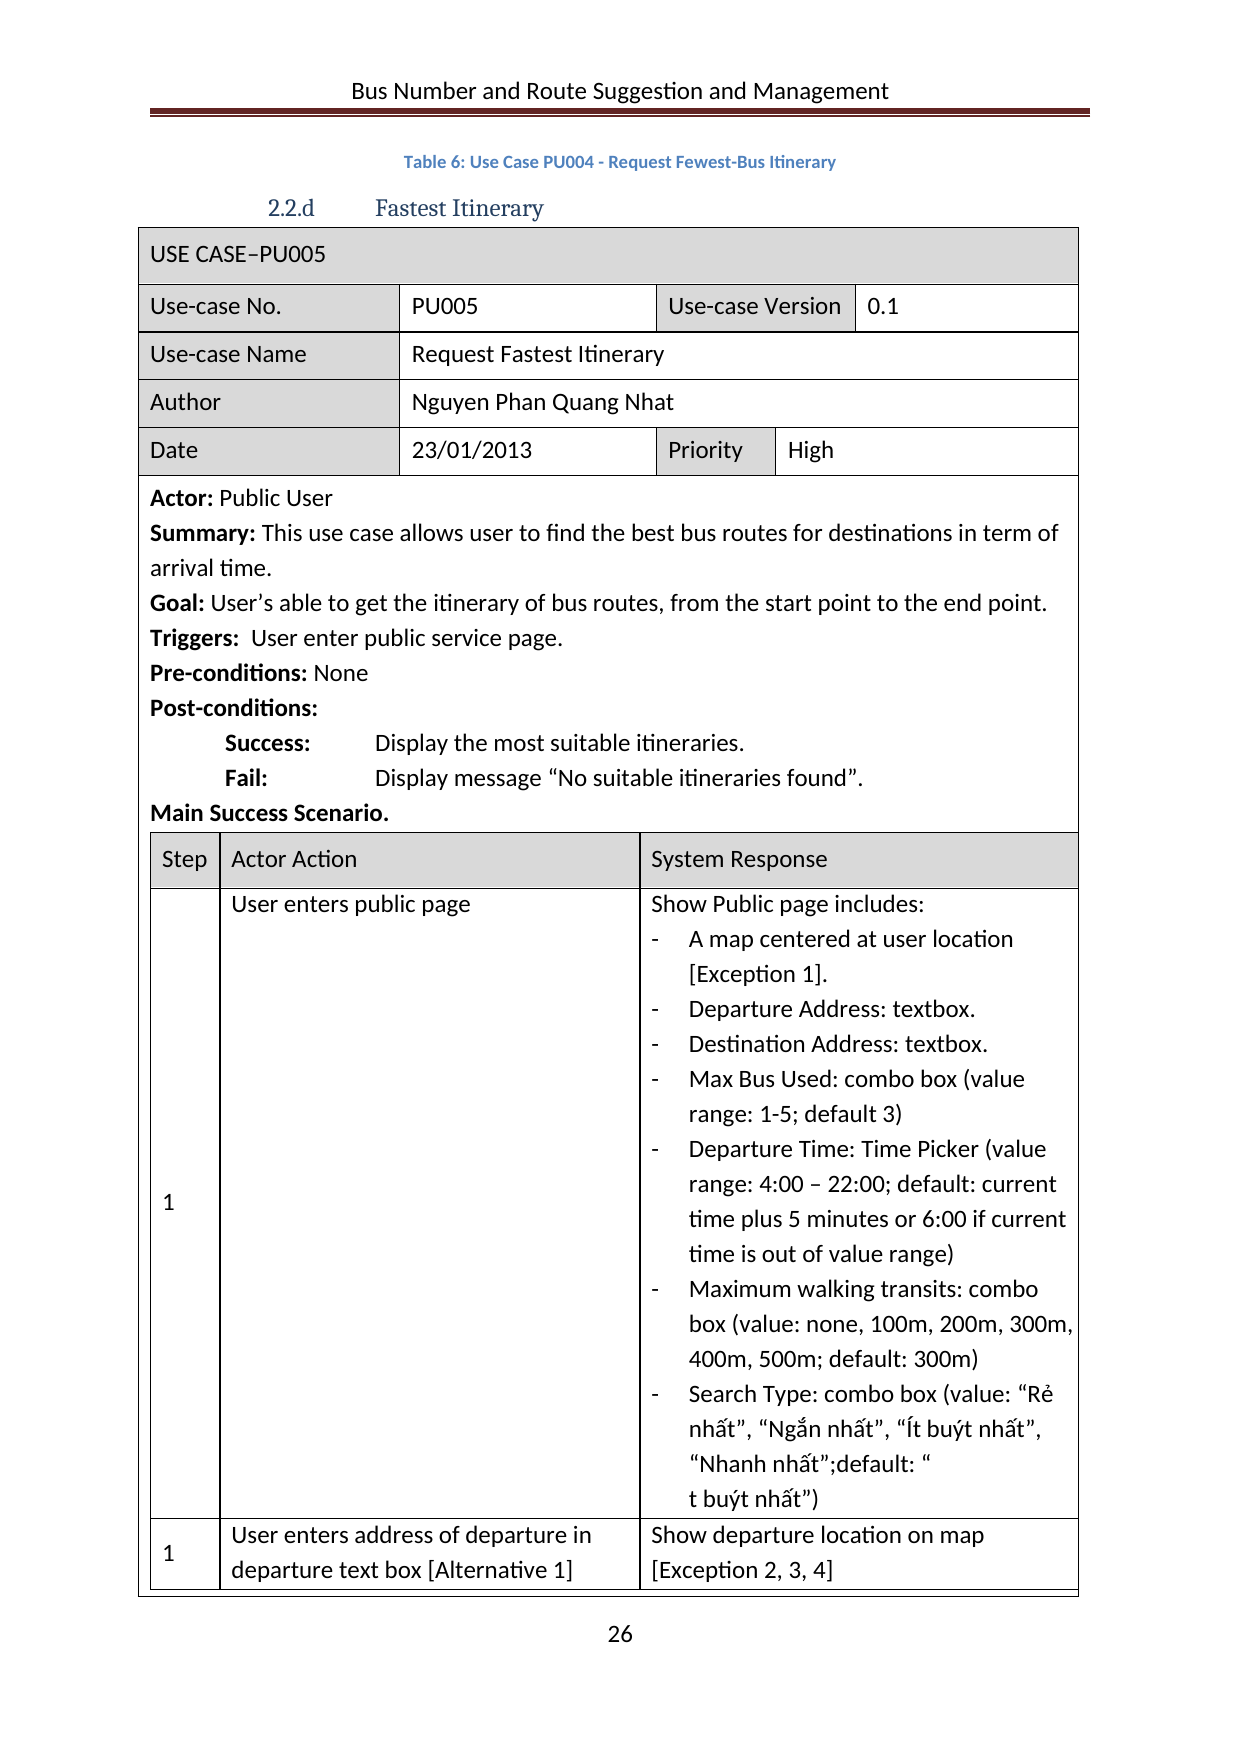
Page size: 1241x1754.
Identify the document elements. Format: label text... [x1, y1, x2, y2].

table_cell High [776, 428, 1078, 475]
table_cell Use-case Name [139, 333, 399, 379]
table_cell Priority [657, 428, 775, 475]
table_cell PU005 [400, 285, 656, 331]
table_cell Date [139, 428, 399, 475]
table_header USE CASE–PU005 [139, 228, 1078, 283]
table_cell Author [139, 380, 399, 427]
table_cell Request Fastest Itinerary [400, 333, 1078, 379]
table_cell 0.1 [856, 285, 1078, 331]
table_cell Use-case Version [657, 285, 855, 331]
subtitle Fastest Itinerary [268, 194, 1090, 222]
table_cell 23/01/2013 [400, 428, 656, 475]
table_cell Nguyen Phan Quang Nhat [400, 380, 1078, 427]
text Table 6: Use Case PU004 - Request Fewest-Bus Itinerary [150, 150, 1090, 173]
table_cell Use-case No. [139, 285, 399, 331]
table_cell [139, 476, 1078, 1596]
